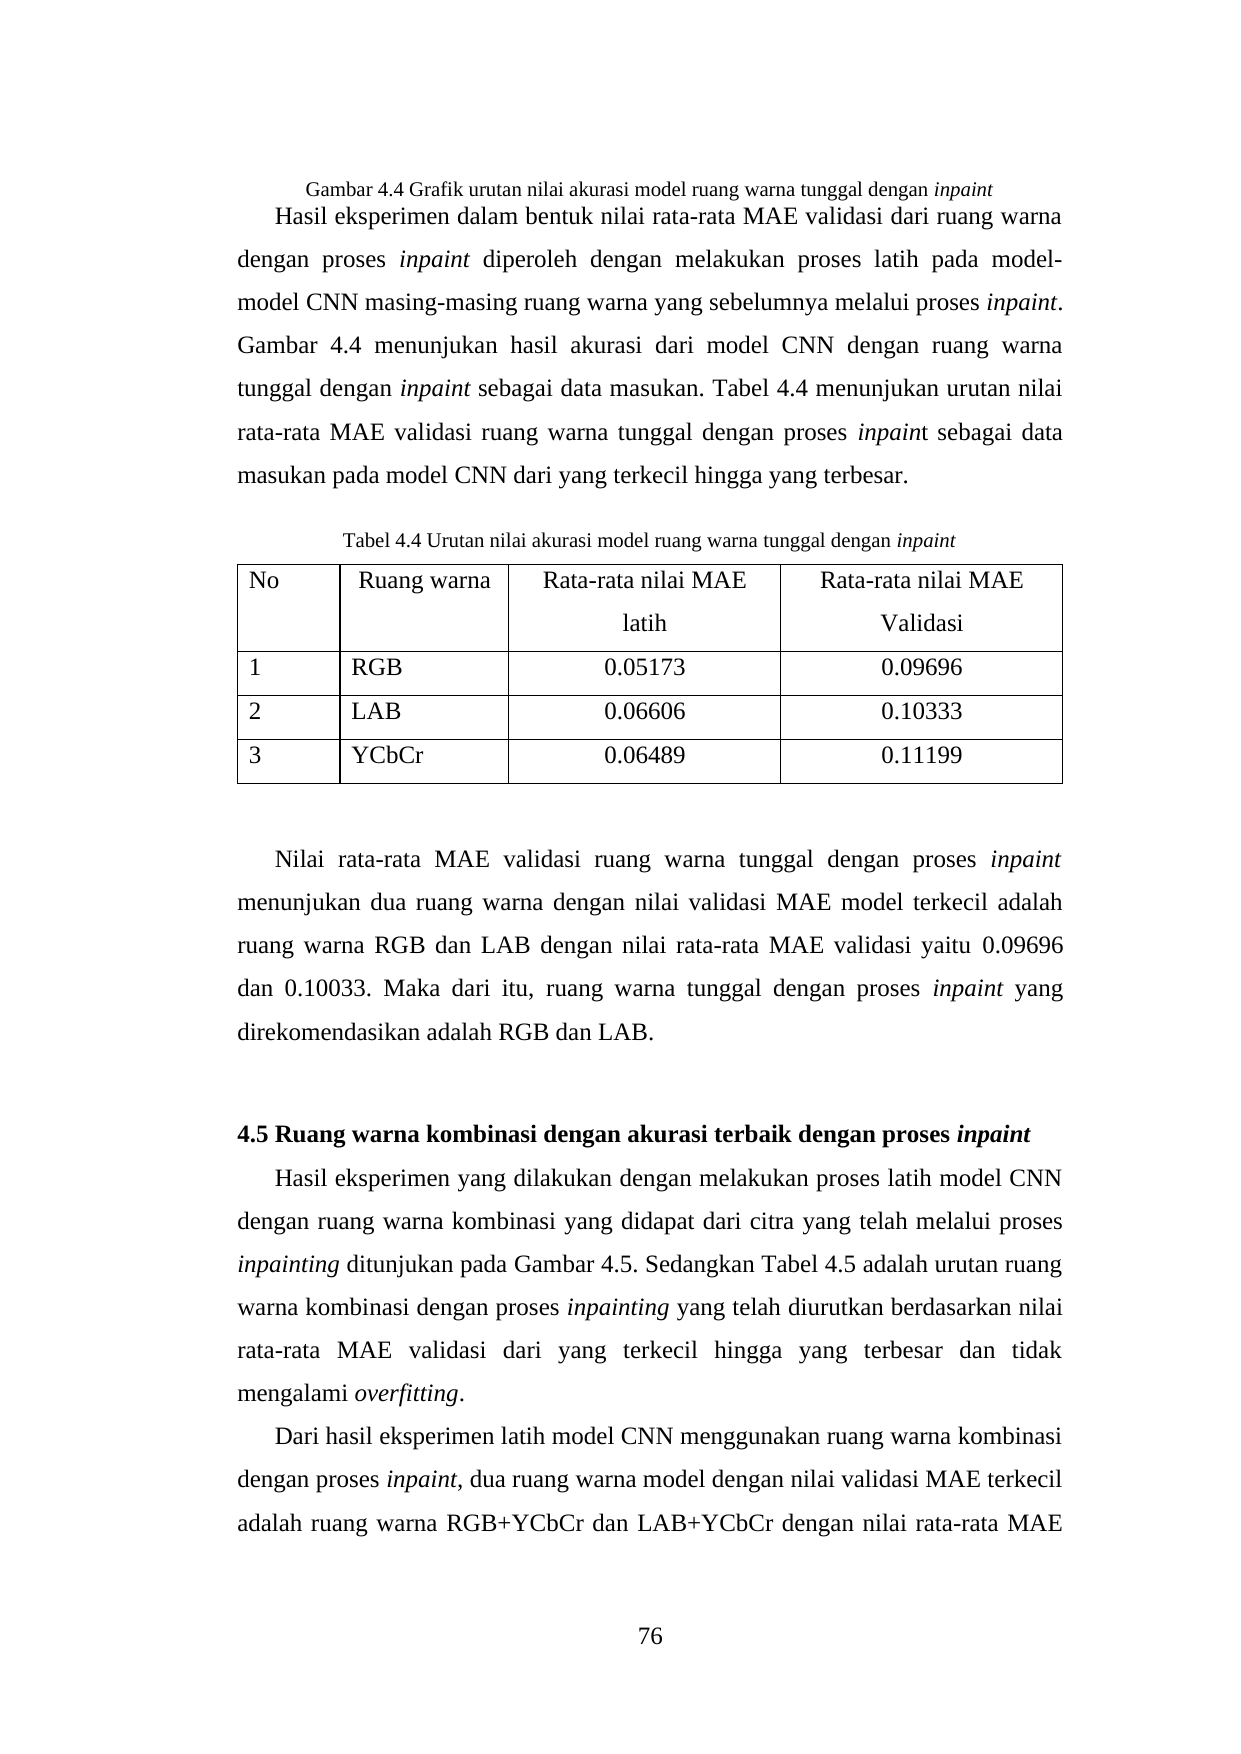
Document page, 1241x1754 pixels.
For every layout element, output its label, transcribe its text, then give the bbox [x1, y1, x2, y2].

table_header Rata-rata nilai MAE Validasi [781, 565, 1062, 651]
text Hasil eksperimen yang dilakukan dengan melakukan proses latih model CNN dengan ruang warna kombinasi yang didapat dari citra yang telah melalui proses inpainting ditunjukan pada Gambar 4.5. Sedangkan Tabel 4.5 adalah urutan ruang warna kombinasi dengan proses inpainting yang telah diurutkan berdasarkan nilai rata-rata MAE validasi dari yang terkecil hingga yang terbesar dan tidak mengalami overfitting. [237, 1163, 1063, 1407]
table_cell YCbCr [341, 740, 508, 783]
table_cell 0.09696 [781, 652, 1062, 695]
table_header Ruang warna [341, 565, 508, 651]
table_cell 1 [238, 652, 339, 695]
table_cell LAB [341, 696, 508, 739]
text Gambar 4.4 Grafik urutan nilai akurasi model ruang warna tunggal dengan inpaint [237, 177, 1063, 201]
table_cell RGB [341, 652, 508, 695]
table_cell 0.05173 [509, 652, 780, 695]
subtitle 4.5 Ruang warna kombinasi dengan akurasi terbaik dengan proses inpaint [237, 1119, 1063, 1148]
table_cell 0.06606 [509, 696, 780, 739]
text Tabel 4.4 Urutan nilai akurasi model ruang warna tunggal dengan inpaint [237, 528, 1063, 552]
table_cell 0.10333 [781, 696, 1062, 739]
table_cell 3 [238, 740, 339, 783]
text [237, 1421, 1063, 1536]
table_cell 0.06489 [509, 740, 780, 783]
table_cell 2 [238, 696, 339, 739]
text Nilai rata-rata MAE validasi ruang warna tunggal dengan proses inpaint menunjukan dua ruang warna dengan nilai validasi MAE model terkecil adalah ruang warna RGB dan LAB dengan nilai rata-rata MAE validasi yaitu 0.09696 dan 0.10033. Maka dari itu, ruang warna tunggal dengan proses inpaint yang direkomendasikan adalah RGB dan LAB. [237, 844, 1063, 1045]
text Hasil eksperimen dalam bentuk nilai rata-rata MAE validasi dari ruang warna dengan proses inpaint diperoleh dengan melakukan proses latih pada model-model CNN masing-masing ruang warna yang sebelumnya melalui proses inpaint. Gambar 4.4 menunjukan hasil akurasi dari model CNN dengan ruang warna tunggal dengan inpaint sebagai data masukan. Tabel 4.4 menunjukan urutan nilai rata-rata MAE validasi ruang warna tunggal dengan proses inpaint sebagai data masukan pada model CNN dari yang terkecil hingga yang terbesar. [237, 201, 1063, 488]
table_header No [238, 565, 339, 651]
table_header Rata-rata nilai MAE latih [509, 565, 780, 651]
table_cell 0.11199 [781, 740, 1062, 783]
